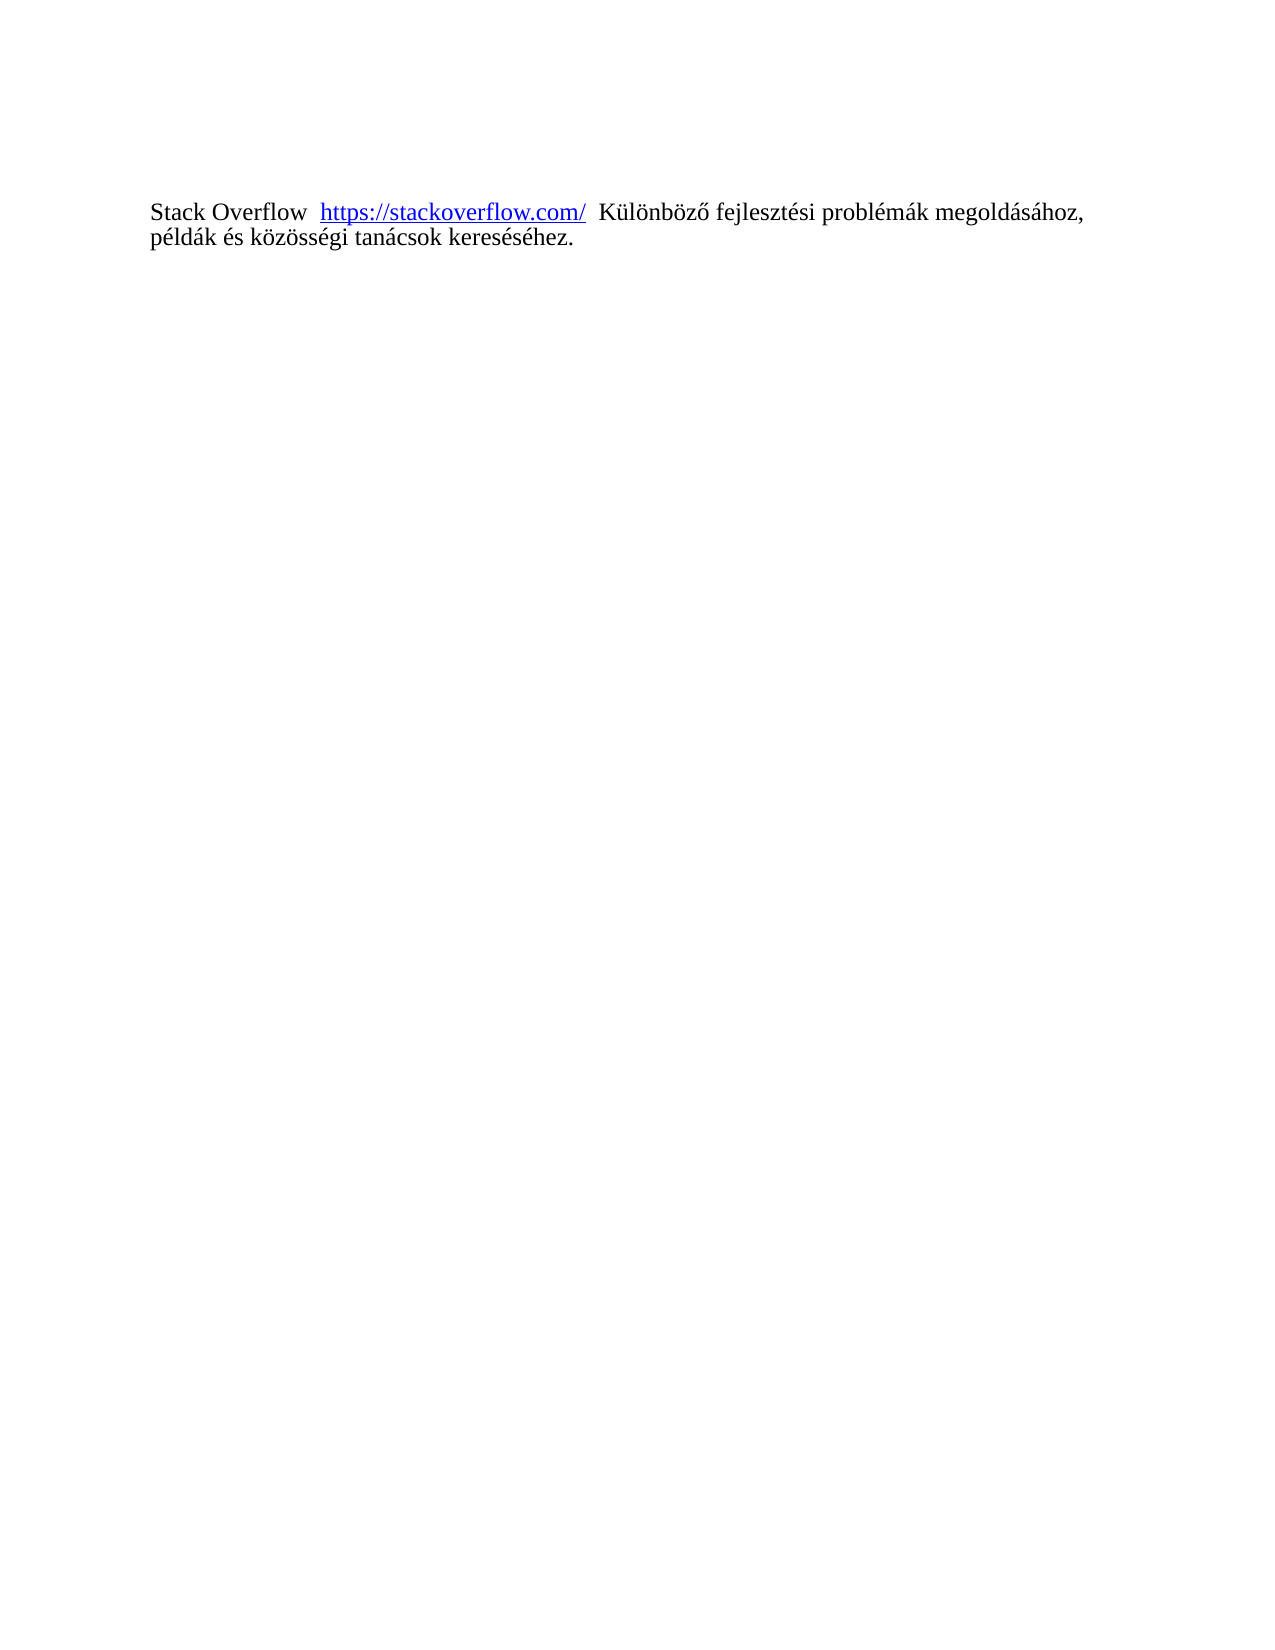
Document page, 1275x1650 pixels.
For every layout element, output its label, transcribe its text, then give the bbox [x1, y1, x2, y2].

text Stack Overflow https://stackoverflow.com/ Különböző fejlesztési problémák megoldásához, példák és közösségi tanácsok kereséséhez. [150, 200, 1125, 250]
